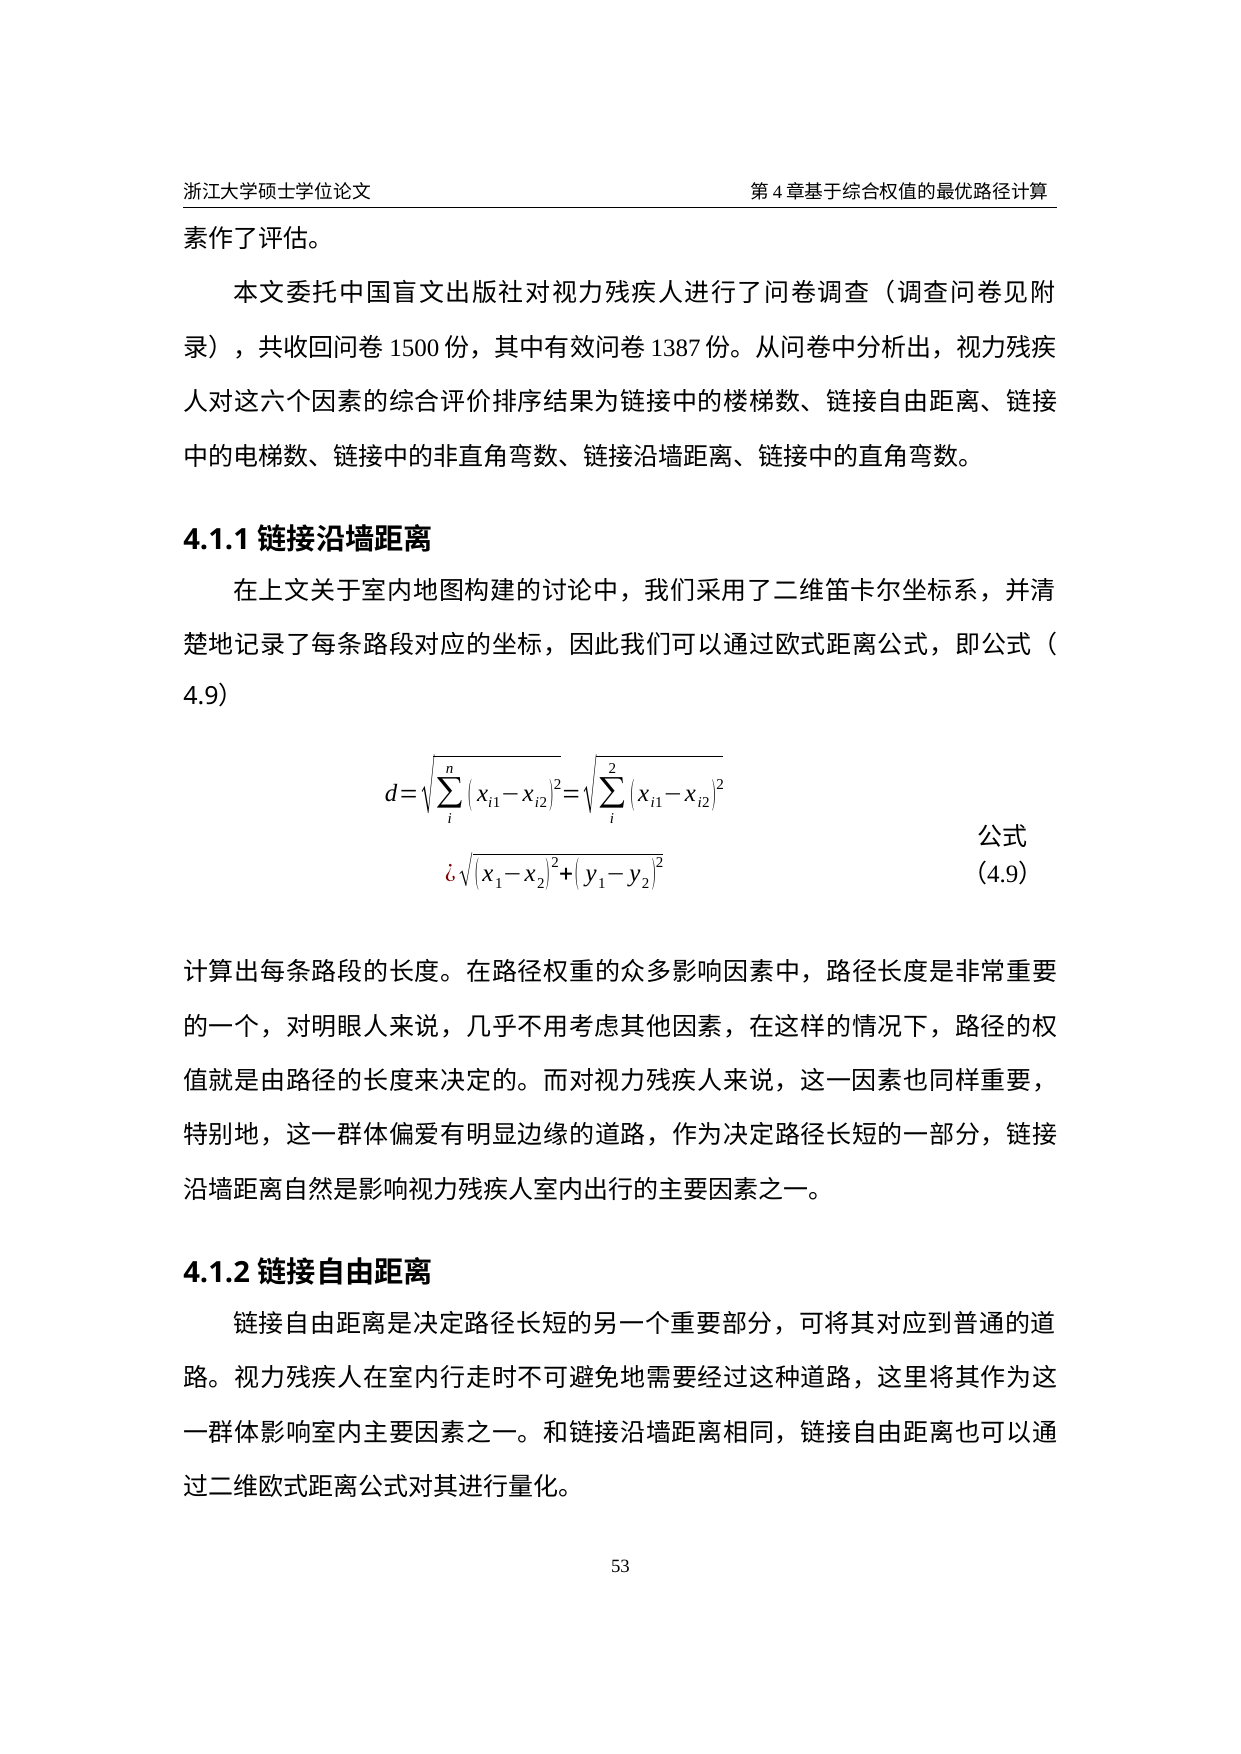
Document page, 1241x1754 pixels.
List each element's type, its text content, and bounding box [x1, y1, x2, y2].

text 本文委托中国盲文出版社对视力残疾人进行了问卷调查（调查问卷见附录），共收回问卷1500份，其中有效问卷1387份。从问卷中分析出，视力残疾人对这六个因素的综合评价排序结果为链接中的楼梯数、链接自由距离、链接中的电梯数、链接中的非直角弯数、链接沿墙距离、链接中的直角弯数。 [183, 273, 1057, 472]
subtitle 链接自由距离 [183, 1248, 1057, 1291]
subtitle 链接沿墙距离 [183, 515, 1057, 558]
table_header [172, 730, 936, 952]
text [183, 218, 1057, 255]
text 计算出每条路段的长度。在路径权重的众多影响因素中，路径长度是非常重要的一个，对明眼人来说，几乎不用考虑其他因素，在这样的情况下，路径的权值就是由路径的长度来决定的。而对视力残疾人来说，这一因素也同样重要，特别地，这一群体偏爱有明显边缘的道路，作为决定路径长短的一部分，链接沿墙距离自然是影响视力残疾人室内出行的主要因素之一。 [183, 952, 1057, 1205]
text 链接自由距离是决定路径长短的另一个重要部分，可将其对应到普通的道路。视力残疾人在室内行走时不可避免地需要经过这种道路，这里将其作为这一群体影响室内主要因素之一。和链接沿墙距离相同，链接自由距离也可以通过二维欧式距离公式对其进行量化。 [183, 1303, 1057, 1503]
